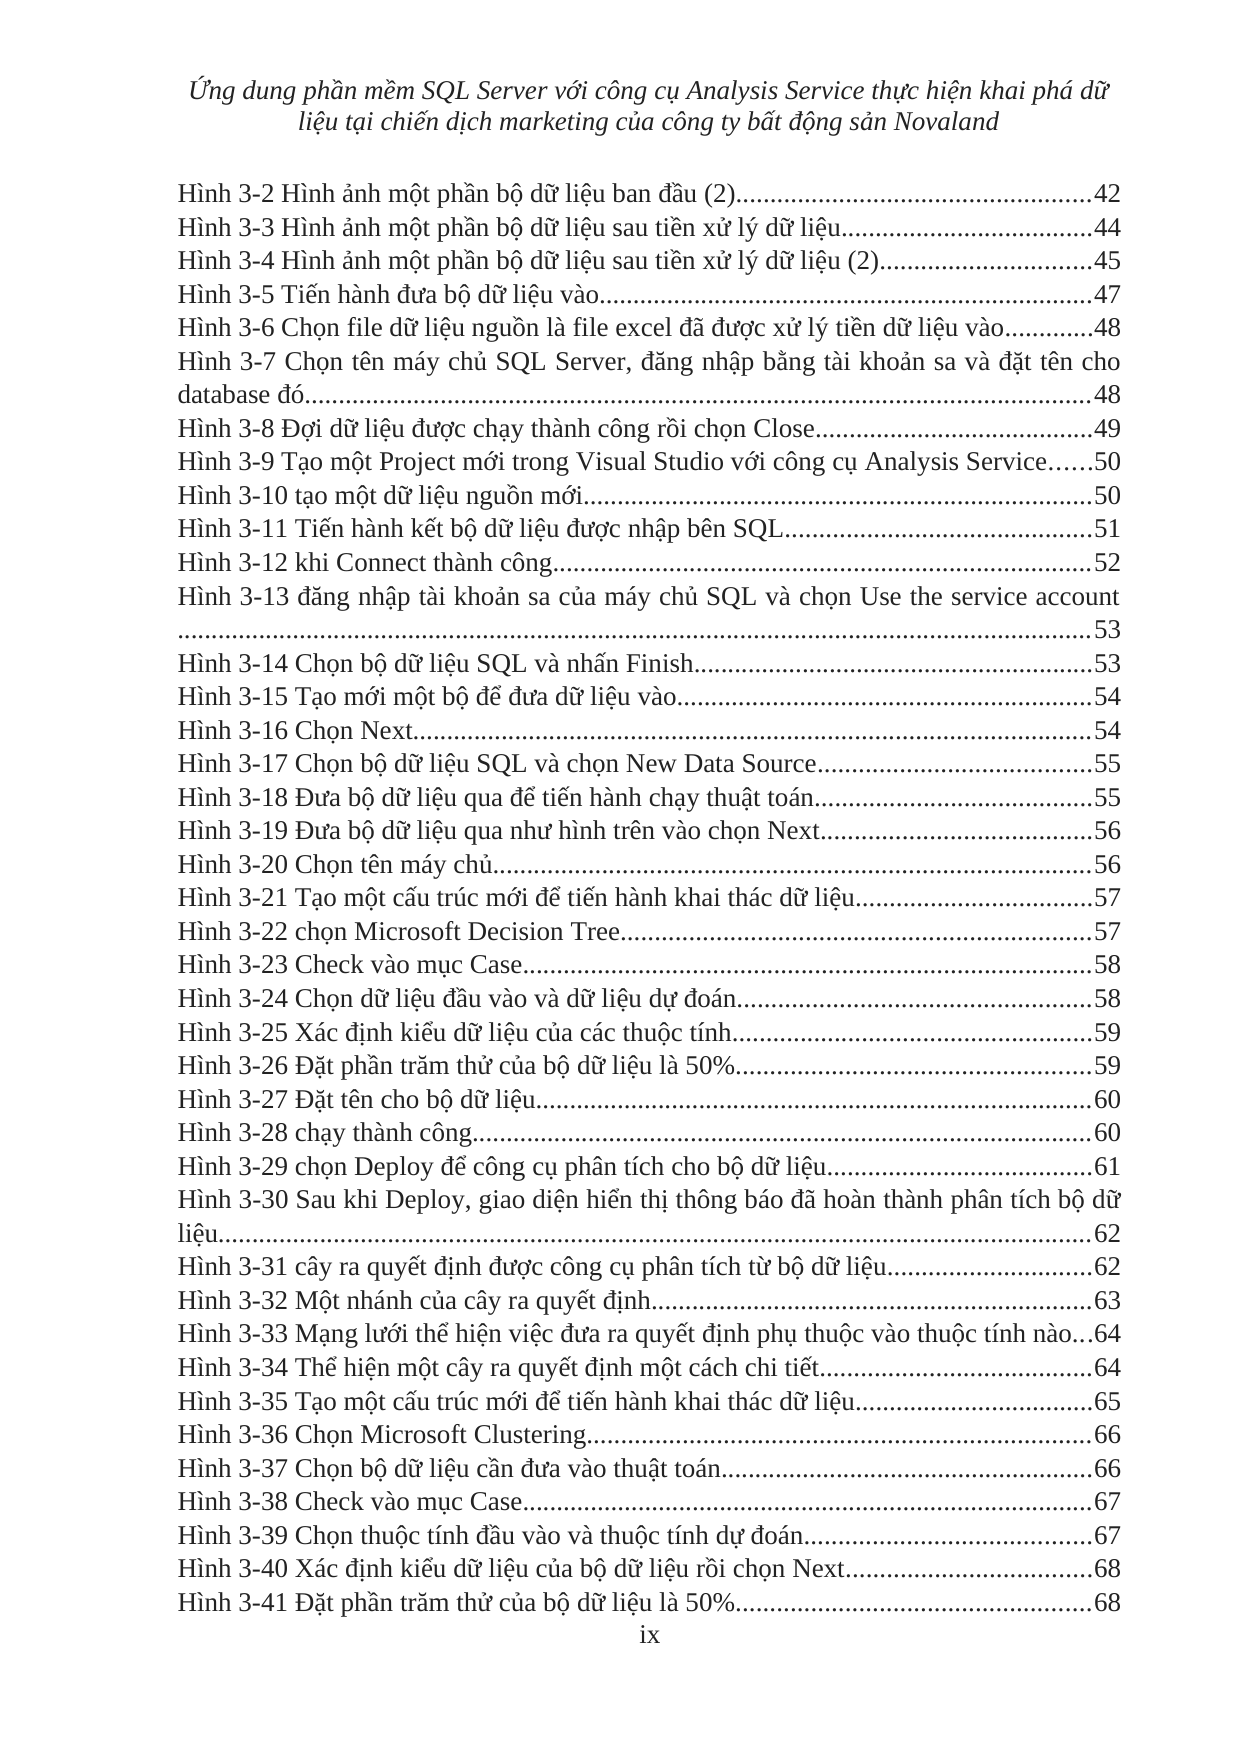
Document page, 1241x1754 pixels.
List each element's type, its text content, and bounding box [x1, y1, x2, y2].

text Hình 3-26 Đặt phần trăm thử của bộ dữ liệu là 50% 59 [177, 1049, 1122, 1080]
text Hình 3-11 Tiến hành kết bộ dữ liệu được nhập bên SQL 51 [177, 513, 1122, 544]
text Hình 3-40 Xác định kiểu dữ liệu của bộ dữ liệu rồi chọn Next 68 [177, 1552, 1122, 1583]
text Hình 3-7 Chọn tên máy chủ SQL Server, đăng nhập bằng tài khoản sa và đặt tên cho database đó 48 [177, 345, 1122, 409]
text Hình 3-36 Chọn Microsoft Clustering 66 [177, 1418, 1122, 1449]
text Hình 3-32 Một nhánh của cây ra quyết định 63 [177, 1284, 1122, 1315]
text Hình 3-25 Xác định kiểu dữ liệu của các thuộc tính 59 [177, 1016, 1122, 1047]
text Hình 3-14 Chọn bộ dữ liệu SQL và nhấn Finish 53 [177, 647, 1122, 678]
text Hình 3-41 Đặt phần trăm thử của bộ dữ liệu là 50% 68 [177, 1586, 1122, 1617]
text Hình 3-4 Hình ảnh một phần bộ dữ liệu sau tiền xử lý dữ liệu (2) 45 [177, 244, 1122, 275]
text Hình 3-20 Chọn tên máy chủ 56 [177, 848, 1122, 879]
text Hình 3-10 tạo một dữ liệu nguồn mới 50 [177, 479, 1122, 510]
text Hình 3-16 Chọn Next 54 [177, 714, 1122, 745]
text Hình 3-8 Đợi dữ liệu được chạy thành công rồi chọn Close 49 [177, 412, 1122, 443]
text Hình 3-39 Chọn thuộc tính đầu vào và thuộc tính dự đoán 67 [177, 1519, 1122, 1550]
text Hình 3-29 chọn Deploy để công cụ phân tích cho bộ dữ liệu 61 [177, 1150, 1122, 1181]
text Hình 3-33 Mạng lưới thể hiện việc đưa ra quyết định phụ thuộc vào thuộc tính nào. 64 [177, 1318, 1122, 1349]
text Hình 3-23 Check vào mục Case 58 [177, 949, 1122, 980]
text Hình 3-38 Check vào mục Case 67 [177, 1485, 1122, 1516]
text Hình 3-31 cây ra quyết định được công cụ phân tích từ bộ dữ liệu 62 [177, 1251, 1122, 1282]
text Hình 3-35 Tạo một cấu trúc mới để tiến hành khai thác dữ liệu 65 [177, 1385, 1122, 1416]
text Hình 3-28 chạy thành công 60 [177, 1116, 1122, 1147]
text Hình 3-12 khi Connect thành công 52 [177, 546, 1122, 577]
text Hình 3-15 Tạo mới một bộ để đưa dữ liệu vào 54 [177, 680, 1122, 711]
text Hình 3-9 Tạo một Project mới trong Visual Studio với công cụ Analysis Service 50 [177, 446, 1122, 477]
text Hình 3-2 Hình ảnh một phần bộ dữ liệu ban đầu (2) 42 [177, 177, 1122, 208]
text Hình 3-3 Hình ảnh một phần bộ dữ liệu sau tiền xử lý dữ liệu 44 [177, 211, 1122, 242]
text Hình 3-22 chọn Microsoft Decision Tree 57 [177, 915, 1122, 946]
text Hình 3-13 đăng nhập tài khoản sa của máy chủ SQL và chọn Use the service account 53 [177, 580, 1122, 644]
text Hình 3-27 Đặt tên cho bộ dữ liệu 60 [177, 1083, 1122, 1114]
text Hình 3-18 Đưa bộ dữ liệu qua để tiến hành chạy thuật toán 55 [177, 781, 1122, 812]
text Hình 3-19 Đưa bộ dữ liệu qua như hình trên vào chọn Next 56 [177, 814, 1122, 846]
text Hình 3-30 Sau khi Deploy, giao diện hiển thị thông báo đã hoàn thành phân tích bộ dữ liệu 62 [177, 1183, 1122, 1248]
text Hình 3-5 Tiến hành đưa bộ dữ liệu vào 47 [177, 278, 1122, 309]
text Hình 3-21 Tạo một cấu trúc mới để tiến hành khai thác dữ liệu 57 [177, 882, 1122, 913]
text Hình 3-17 Chọn bộ dữ liệu SQL và chọn New Data Source 55 [177, 747, 1122, 778]
text Hình 3-37 Chọn bộ dữ liệu cần đưa vào thuật toán 66 [177, 1452, 1122, 1483]
text Hình 3-34 Thể hiện một cây ra quyết định một cách chi tiết 64 [177, 1351, 1122, 1382]
text Hình 3-24 Chọn dữ liệu đầu vào và dữ liệu dự đoán 58 [177, 982, 1122, 1013]
text Hình 3-6 Chọn file dữ liệu nguồn là file excel đã được xử lý tiền dữ liệu vào 48 [177, 311, 1122, 342]
